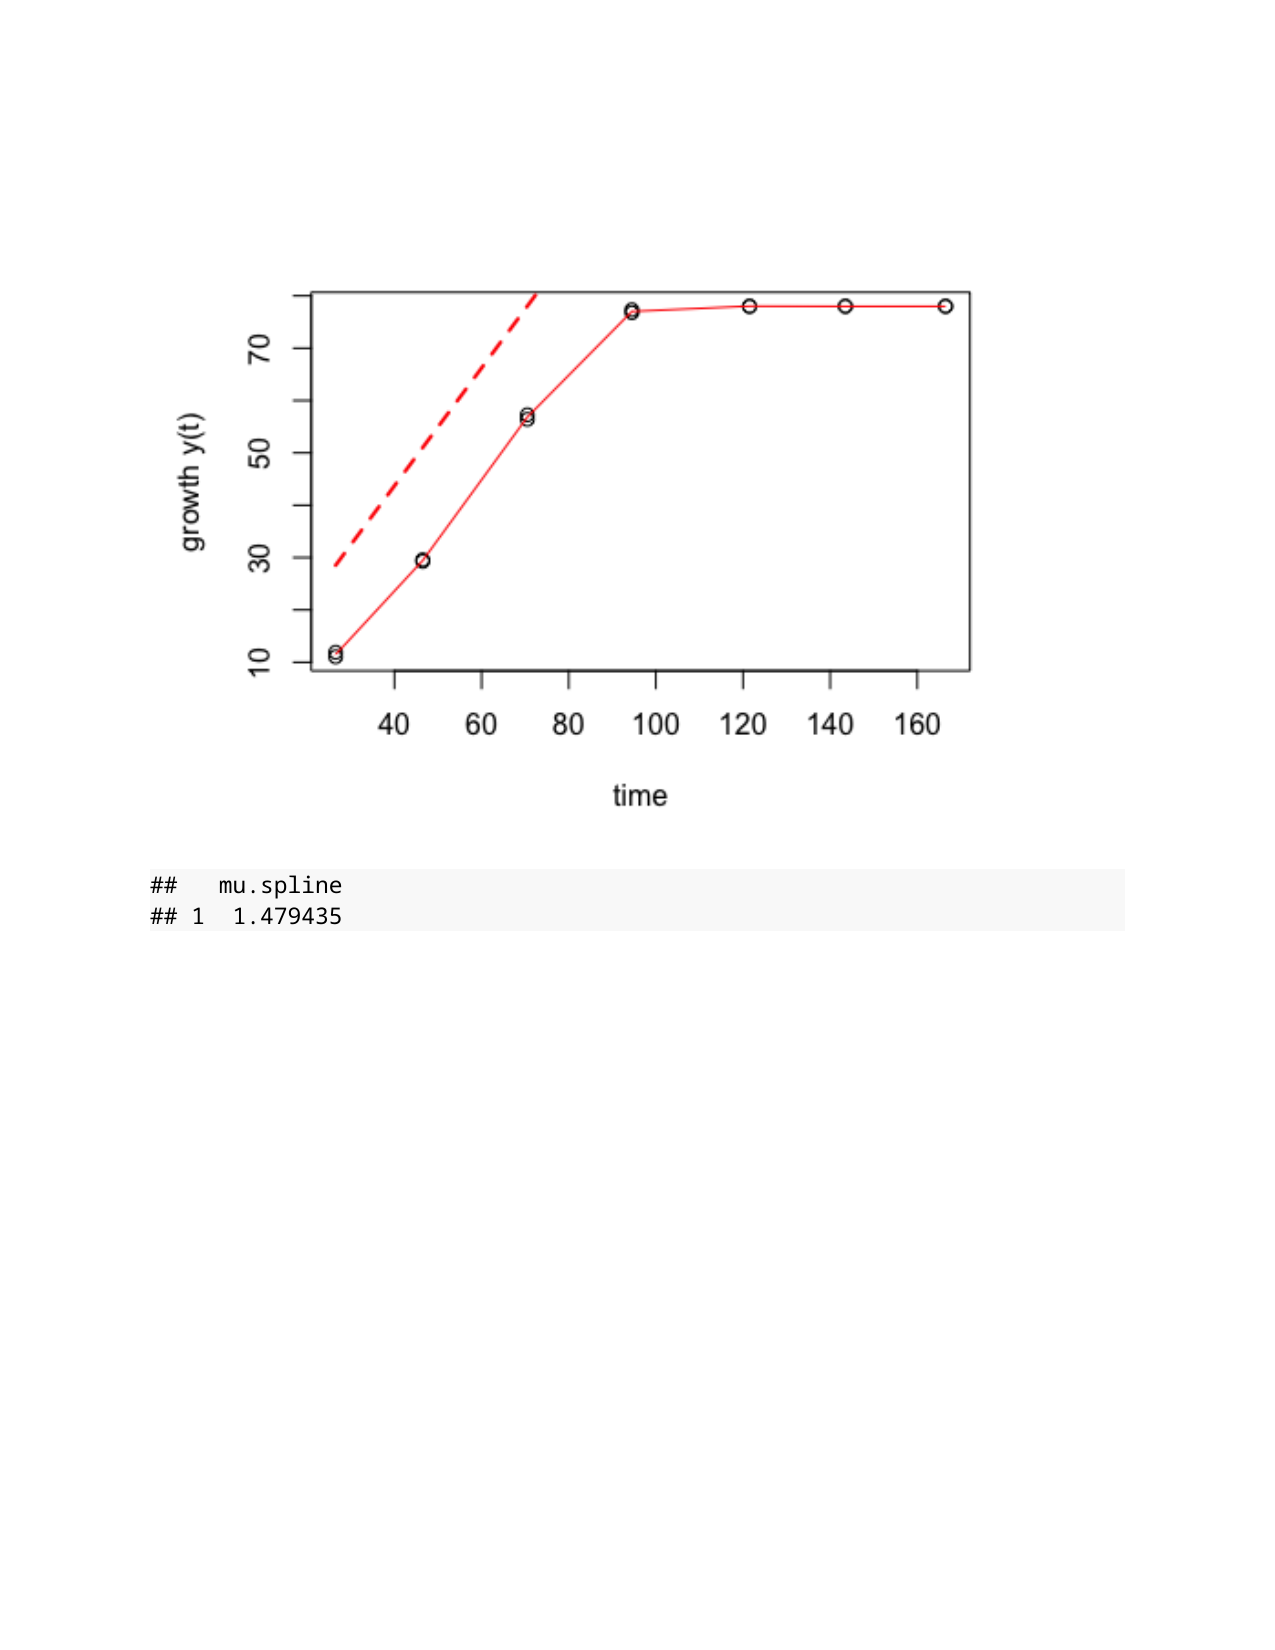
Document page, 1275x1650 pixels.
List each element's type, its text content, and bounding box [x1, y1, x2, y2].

text ## mu.spline ## 1 1.479435 [150, 869, 1125, 931]
picture [168, 150, 1044, 850]
